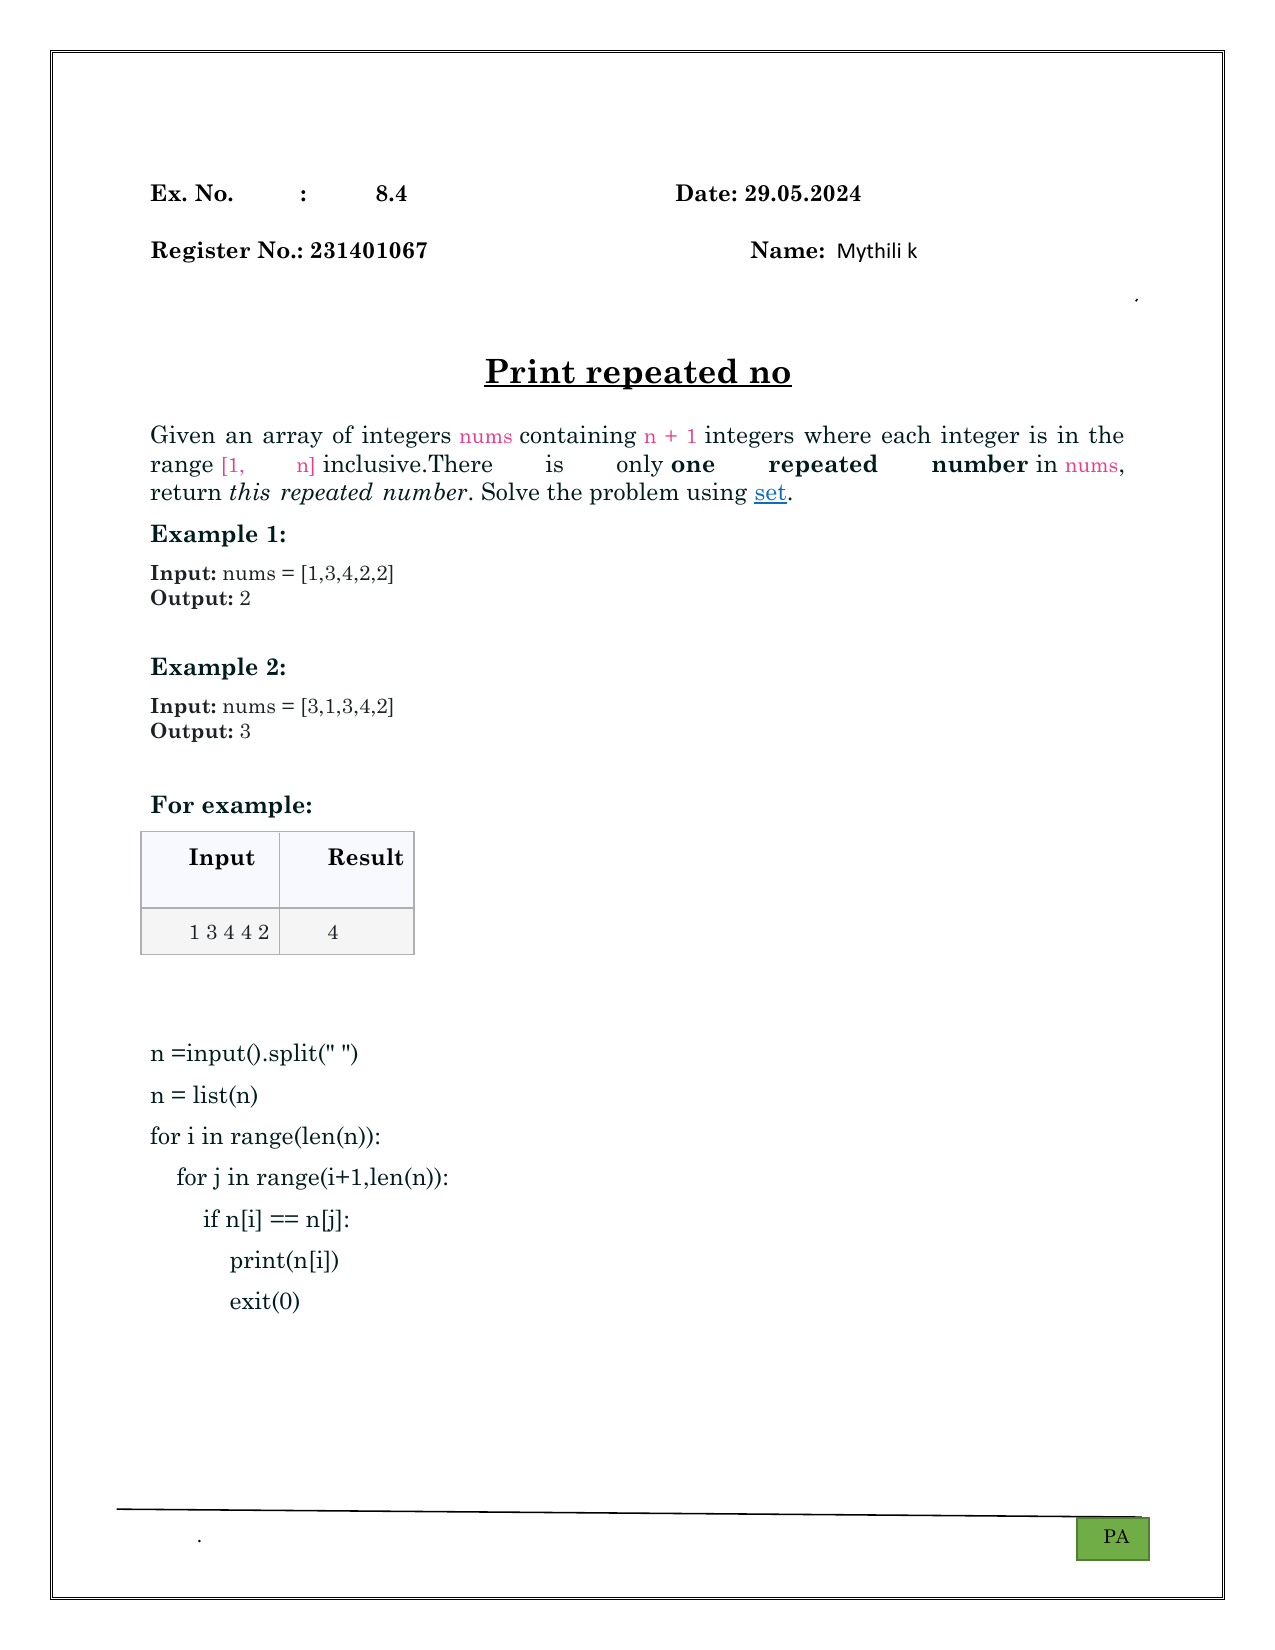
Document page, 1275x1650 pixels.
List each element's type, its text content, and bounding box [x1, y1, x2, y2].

text Output: 2 [150, 585, 1125, 610]
text exit(0) [150, 1286, 1125, 1315]
text Output: 3 [150, 718, 1125, 743]
text print(n[i]) [150, 1245, 1125, 1274]
text n =input().split(" ") [150, 1038, 1125, 1067]
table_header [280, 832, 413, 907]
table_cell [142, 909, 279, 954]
text Print repeated no [150, 350, 1125, 390]
text For example: [150, 789, 1125, 818]
text n = list(n) [150, 1079, 1125, 1108]
text for j in range(i+1,len(n)): [150, 1162, 1125, 1191]
text Example 1: [150, 518, 1125, 547]
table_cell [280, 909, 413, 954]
text for i in range(len(n)): [150, 1121, 1125, 1149]
text if n[i] == n[j]: [150, 1203, 1125, 1232]
text Register No.: 231401067 Name: Mythili k [150, 236, 1125, 264]
text Input: nums = [1,3,4,2,2] [150, 560, 1125, 585]
text Input: nums = [3,1,3,4,2] [150, 693, 1125, 718]
text Example 2: [150, 651, 1125, 680]
text Given an array of integers nums containing n + 1 integers where each integer is in the range [1, n] inclusive.There is only one repeated number in nums, return this repeated number. Solve the problem using set. [150, 419, 1125, 506]
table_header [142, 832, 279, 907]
text Ex. No. : 8.4 Date: 29.05.2024 [150, 179, 1125, 207]
